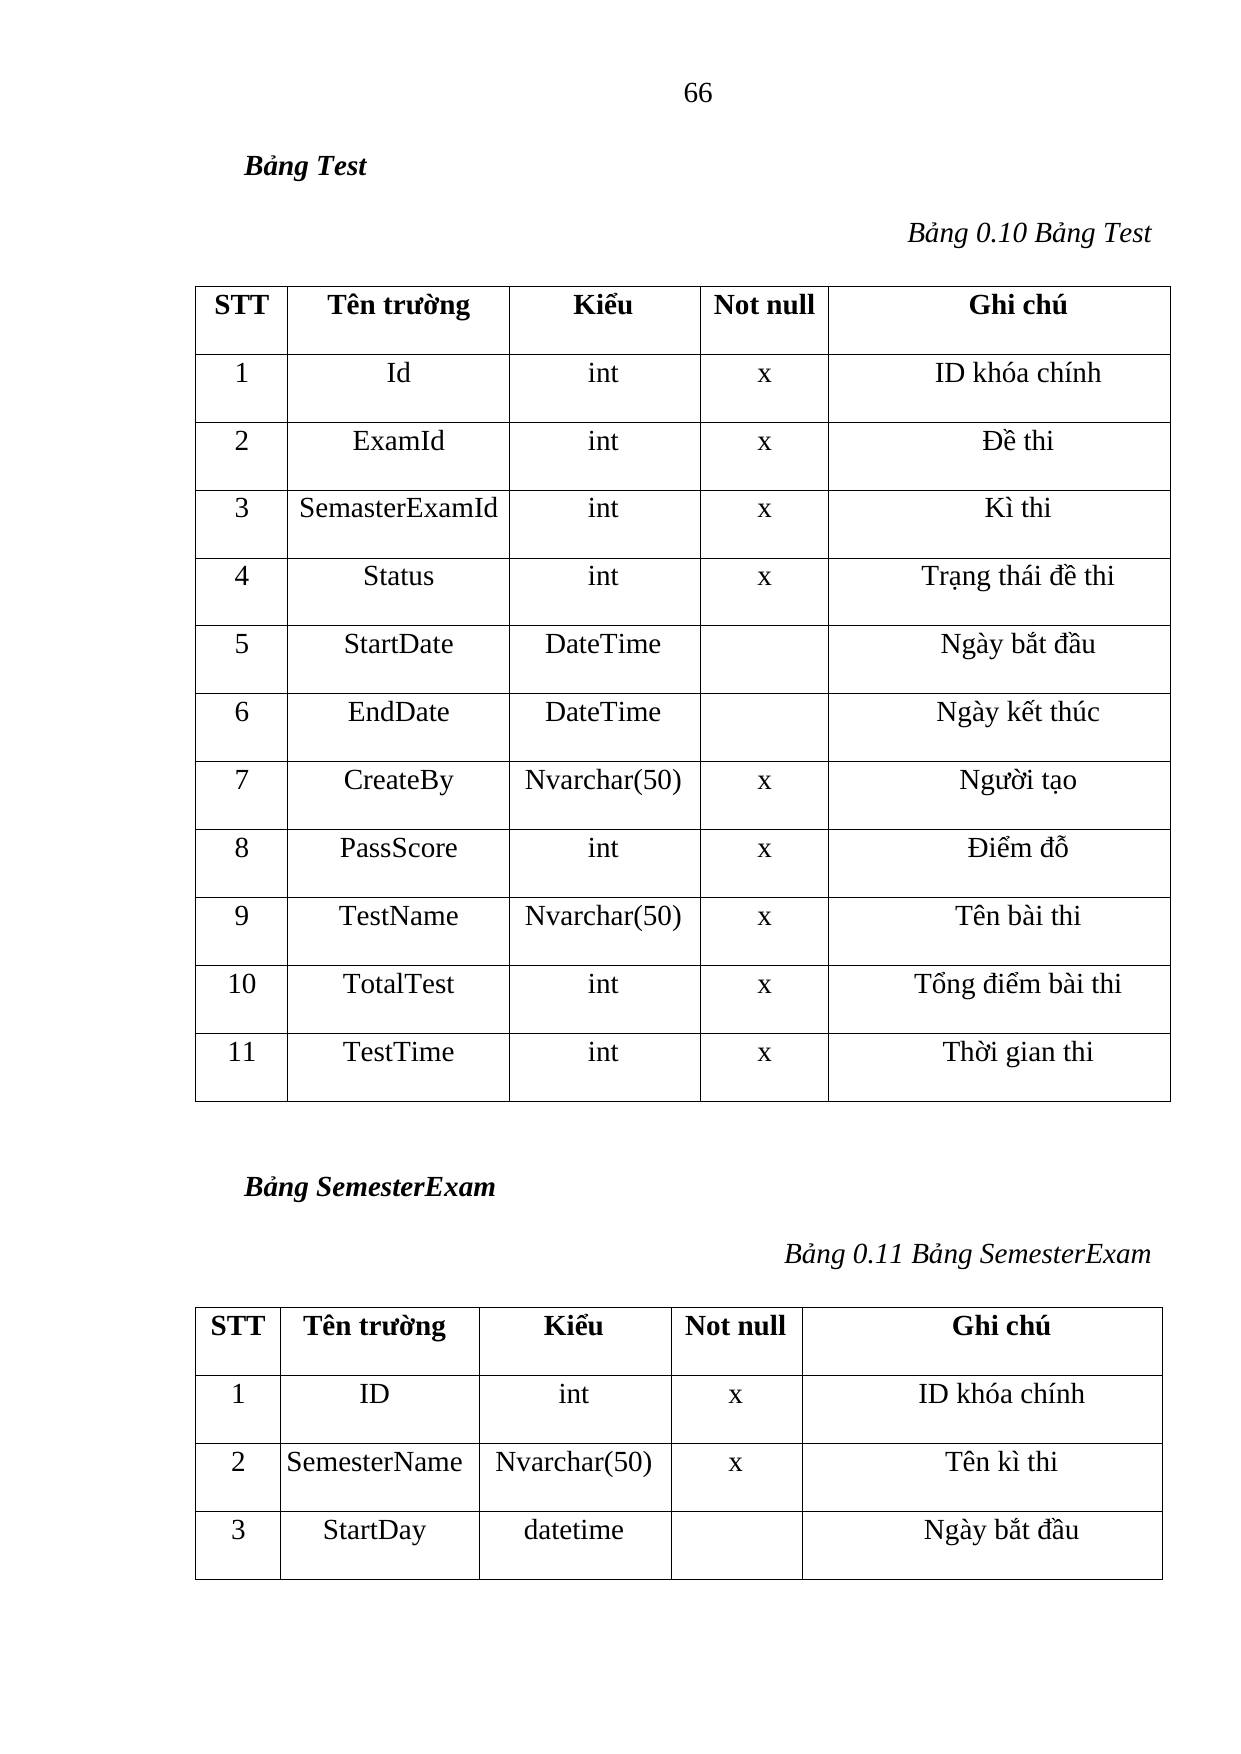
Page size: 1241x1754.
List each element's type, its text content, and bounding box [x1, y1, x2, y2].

table_header Tên trường [281, 1308, 479, 1375]
table_header Ghi chú [829, 287, 1170, 354]
table_cell int [480, 1376, 671, 1443]
table_cell TotalTest [288, 966, 509, 1033]
table_cell [701, 694, 828, 761]
text Bảng Test [207, 148, 1152, 181]
table_cell Status [288, 559, 509, 625]
table_cell x [701, 559, 828, 625]
table_cell EndDate [288, 694, 509, 761]
table_cell Tên kì thi [803, 1444, 1162, 1511]
table_cell x [701, 966, 828, 1033]
table_cell ExamId [288, 423, 509, 489]
table_cell 2 [196, 423, 287, 489]
table_cell x [701, 898, 828, 965]
table_cell Nvarchar(50) [510, 898, 700, 965]
table_header STT [196, 1308, 280, 1375]
table_cell TestName [288, 898, 509, 965]
table_cell x [701, 830, 828, 897]
table_cell Nvarchar(50) [510, 762, 700, 829]
text Bảng SemesterExam [207, 1169, 1152, 1202]
table_cell x [672, 1376, 802, 1443]
table_cell TestTime [288, 1034, 509, 1101]
table_cell Ngày kết thúc [829, 694, 1170, 761]
table_cell [672, 1512, 802, 1579]
table_header STT [196, 287, 287, 354]
table_cell 8 [196, 830, 287, 897]
table_header Tên trường [288, 287, 509, 354]
table_cell x [701, 355, 828, 422]
table_cell StartDay [281, 1512, 479, 1579]
table_cell x [701, 491, 828, 557]
table_cell SemasterExamId [288, 491, 509, 557]
table_cell SemesterName [281, 1444, 479, 1511]
table_cell int [510, 559, 700, 625]
table_cell Ngày bắt đầu [829, 626, 1170, 693]
table_cell CreateBy [288, 762, 509, 829]
table_cell DateTime [510, 694, 700, 761]
table_header Not null [701, 287, 828, 354]
table_cell StartDate [288, 626, 509, 693]
table_cell x [701, 423, 828, 489]
table_cell 3 [196, 1512, 280, 1579]
table_header Not null [672, 1308, 802, 1375]
table_cell int [510, 966, 700, 1033]
table_cell Thời gian thi [829, 1034, 1170, 1101]
table_cell int [510, 355, 700, 422]
table_cell 1 [196, 1376, 280, 1443]
table_cell Trạng thái đề thi [829, 559, 1170, 625]
table_cell 11 [196, 1034, 287, 1101]
table_cell 2 [196, 1444, 280, 1511]
table_cell 7 [196, 762, 287, 829]
table_cell Ngày bắt đầu [803, 1512, 1162, 1579]
table_cell int [510, 1034, 700, 1101]
table_cell Kì thi [829, 491, 1170, 557]
table_cell x [672, 1444, 802, 1511]
table_header Kiểu [510, 287, 700, 354]
table_cell Nvarchar(50) [480, 1444, 671, 1511]
table_cell int [510, 491, 700, 557]
table_cell 10 [196, 966, 287, 1033]
table_cell int [510, 830, 700, 897]
table_cell ID khóa chính [803, 1376, 1162, 1443]
table_cell 5 [196, 626, 287, 693]
table_cell 4 [196, 559, 287, 625]
table_header Ghi chú [803, 1308, 1162, 1375]
table_cell [701, 626, 828, 693]
table_cell Tổng điểm bài thi [829, 966, 1170, 1033]
table_cell ID khóa chính [829, 355, 1170, 422]
table_cell 1 [196, 355, 287, 422]
table_cell Id [288, 355, 509, 422]
table_cell Người tạo [829, 762, 1170, 829]
table_cell Đề thi [829, 423, 1170, 489]
table_cell Tên bài thi [829, 898, 1170, 965]
table_cell 6 [196, 694, 287, 761]
table_cell int [510, 423, 700, 489]
table_cell PassScore [288, 830, 509, 897]
table_cell x [701, 1034, 828, 1101]
table_cell 9 [196, 898, 287, 965]
table_cell 3 [196, 491, 287, 557]
table_cell datetime [480, 1512, 671, 1579]
table_cell Điểm đỗ [829, 830, 1170, 897]
table_cell ID [281, 1376, 479, 1443]
table_header Kiểu [480, 1308, 671, 1375]
table_cell DateTime [510, 626, 700, 693]
table_cell x [701, 762, 828, 829]
